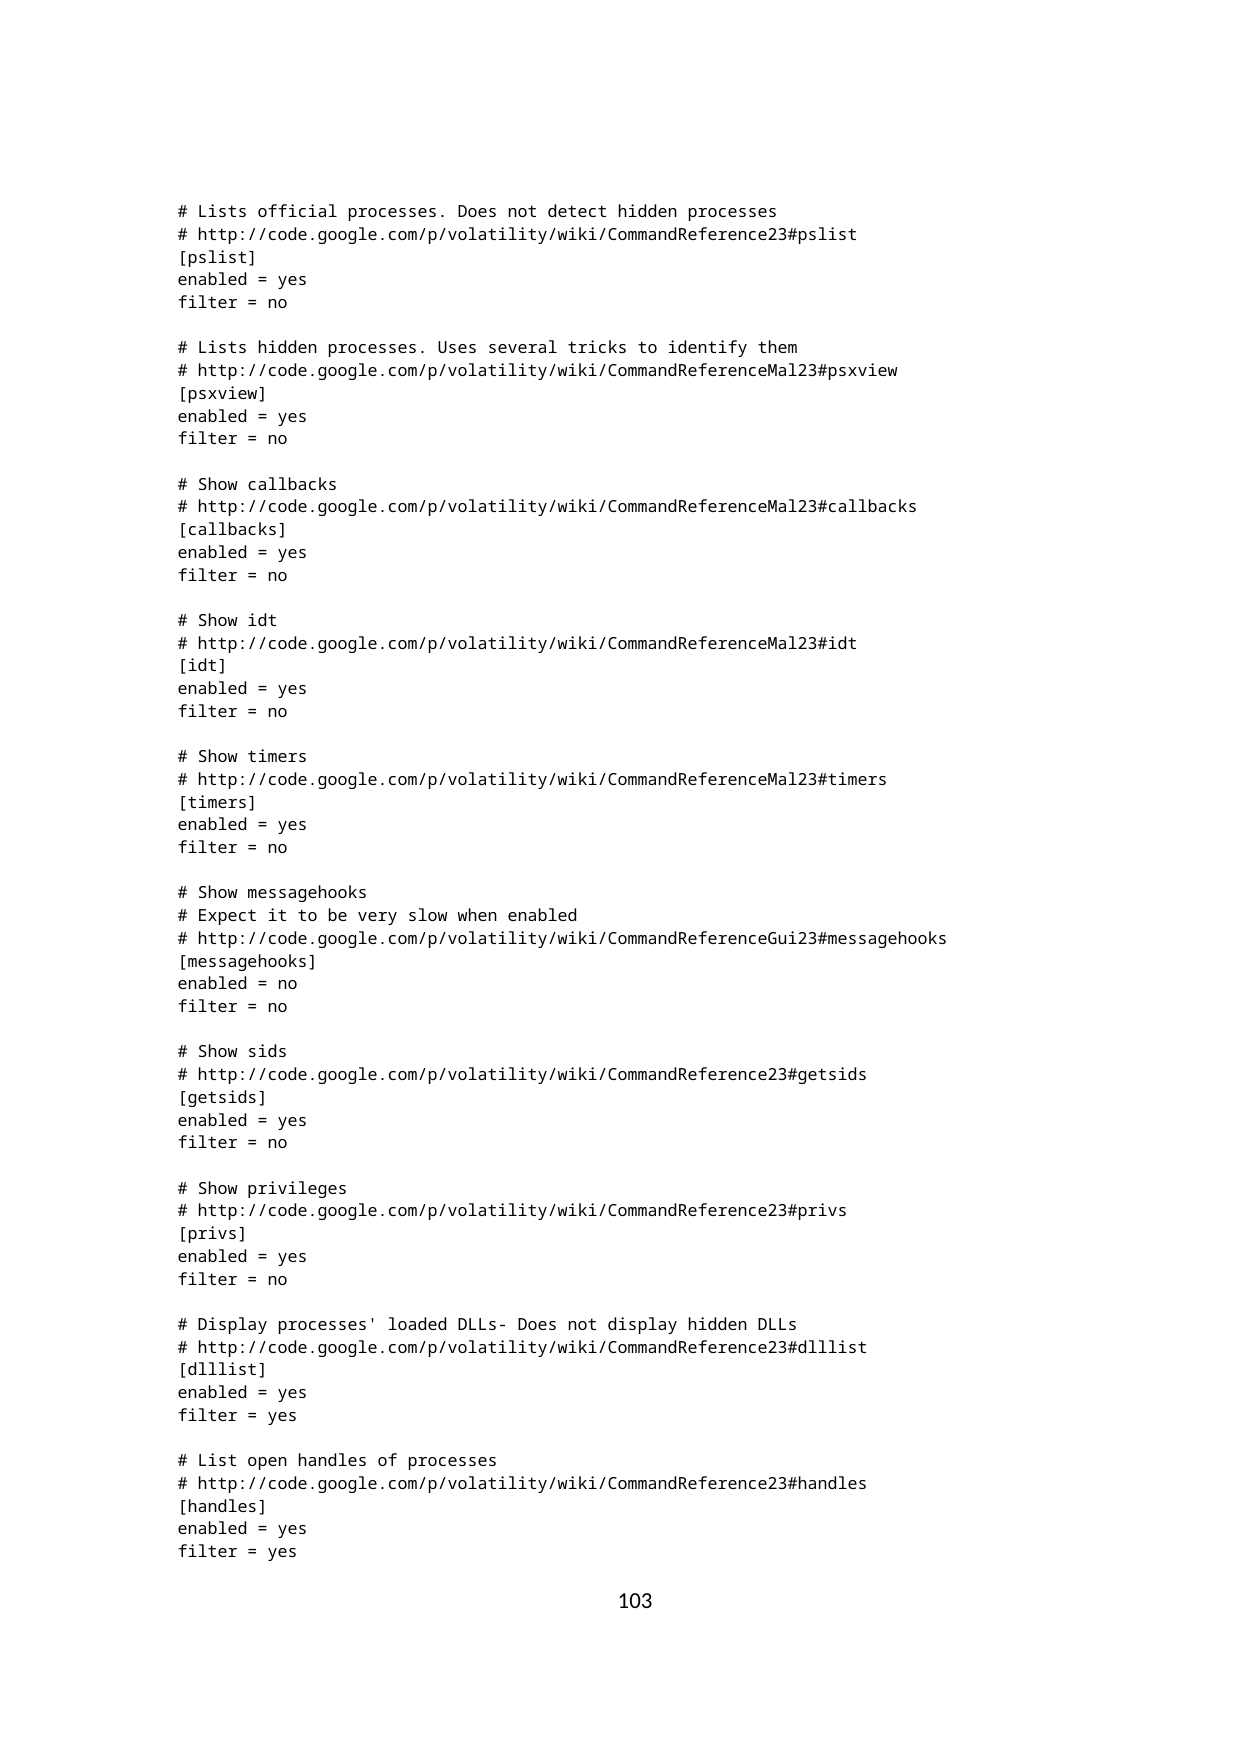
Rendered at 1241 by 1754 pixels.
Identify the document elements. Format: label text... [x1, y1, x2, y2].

text enabled = no [177, 972, 1092, 995]
text [handles] [177, 1494, 1092, 1517]
text [getsids] [177, 1086, 1092, 1108]
text # http://code.google.com/p/volatility/wiki/CommandReferenceMal23#idt [177, 631, 1092, 654]
text # Show timers [177, 745, 1092, 768]
text [timers] [177, 790, 1092, 813]
text enabled = yes [177, 541, 1092, 563]
text filter = no [177, 427, 1092, 450]
text # Show privileges [177, 1176, 1092, 1199]
text filter = no [177, 291, 1092, 313]
text [pslist] [177, 245, 1092, 268]
text enabled = yes [177, 813, 1092, 836]
text filter = yes [177, 1403, 1092, 1426]
text # http://code.google.com/p/volatility/wiki/CommandReferenceMal23#callbacks [177, 495, 1092, 518]
text enabled = yes [177, 404, 1092, 427]
text filter = no [177, 1267, 1092, 1290]
text [idt] [177, 654, 1092, 677]
text enabled = yes [177, 1108, 1092, 1131]
text # List open handles of processes [177, 1449, 1092, 1472]
text # Display processes' loaded DLLs- Does not display hidden DLLs [177, 1313, 1092, 1335]
text [callbacks] [177, 518, 1092, 541]
text # http://code.google.com/p/volatility/wiki/CommandReference23#privs [177, 1199, 1092, 1222]
text enabled = yes [177, 1517, 1092, 1540]
text filter = yes [177, 1540, 1092, 1562]
text filter = no [177, 699, 1092, 722]
text enabled = yes [177, 677, 1092, 699]
text # http://code.google.com/p/volatility/wiki/CommandReference23#handles [177, 1472, 1092, 1494]
text # http://code.google.com/p/volatility/wiki/CommandReferenceMal23#timers [177, 768, 1092, 790]
text # http://code.google.com/p/volatility/wiki/CommandReference23#getsids [177, 1063, 1092, 1086]
text enabled = yes [177, 1244, 1092, 1267]
text # Expect it to be very slow when enabled [177, 904, 1092, 927]
text [dlllist] [177, 1358, 1092, 1381]
text # Show sids [177, 1040, 1092, 1063]
text filter = no [177, 995, 1092, 1017]
text enabled = yes [177, 1381, 1092, 1403]
text # Show messagehooks [177, 881, 1092, 904]
text # Show callbacks [177, 472, 1092, 495]
text # Show idt [177, 609, 1092, 631]
text filter = no [177, 836, 1092, 858]
text # http://code.google.com/p/volatility/wiki/CommandReference23#pslist [177, 223, 1092, 245]
text enabled = yes [177, 268, 1092, 291]
text # http://code.google.com/p/volatility/wiki/CommandReference23#dlllist [177, 1335, 1092, 1358]
text # http://code.google.com/p/volatility/wiki/CommandReferenceGui23#messagehooks [177, 927, 1092, 949]
text # Lists hidden processes. Uses several tricks to identify them [177, 336, 1092, 359]
text # Lists official processes. Does not detect hidden processes [177, 200, 1092, 223]
text [messagehooks] [177, 949, 1092, 972]
text filter = no [177, 563, 1092, 586]
text [privs] [177, 1222, 1092, 1244]
text [psxview] [177, 382, 1092, 404]
text filter = no [177, 1131, 1092, 1154]
text # http://code.google.com/p/volatility/wiki/CommandReferenceMal23#psxview [177, 359, 1092, 382]
